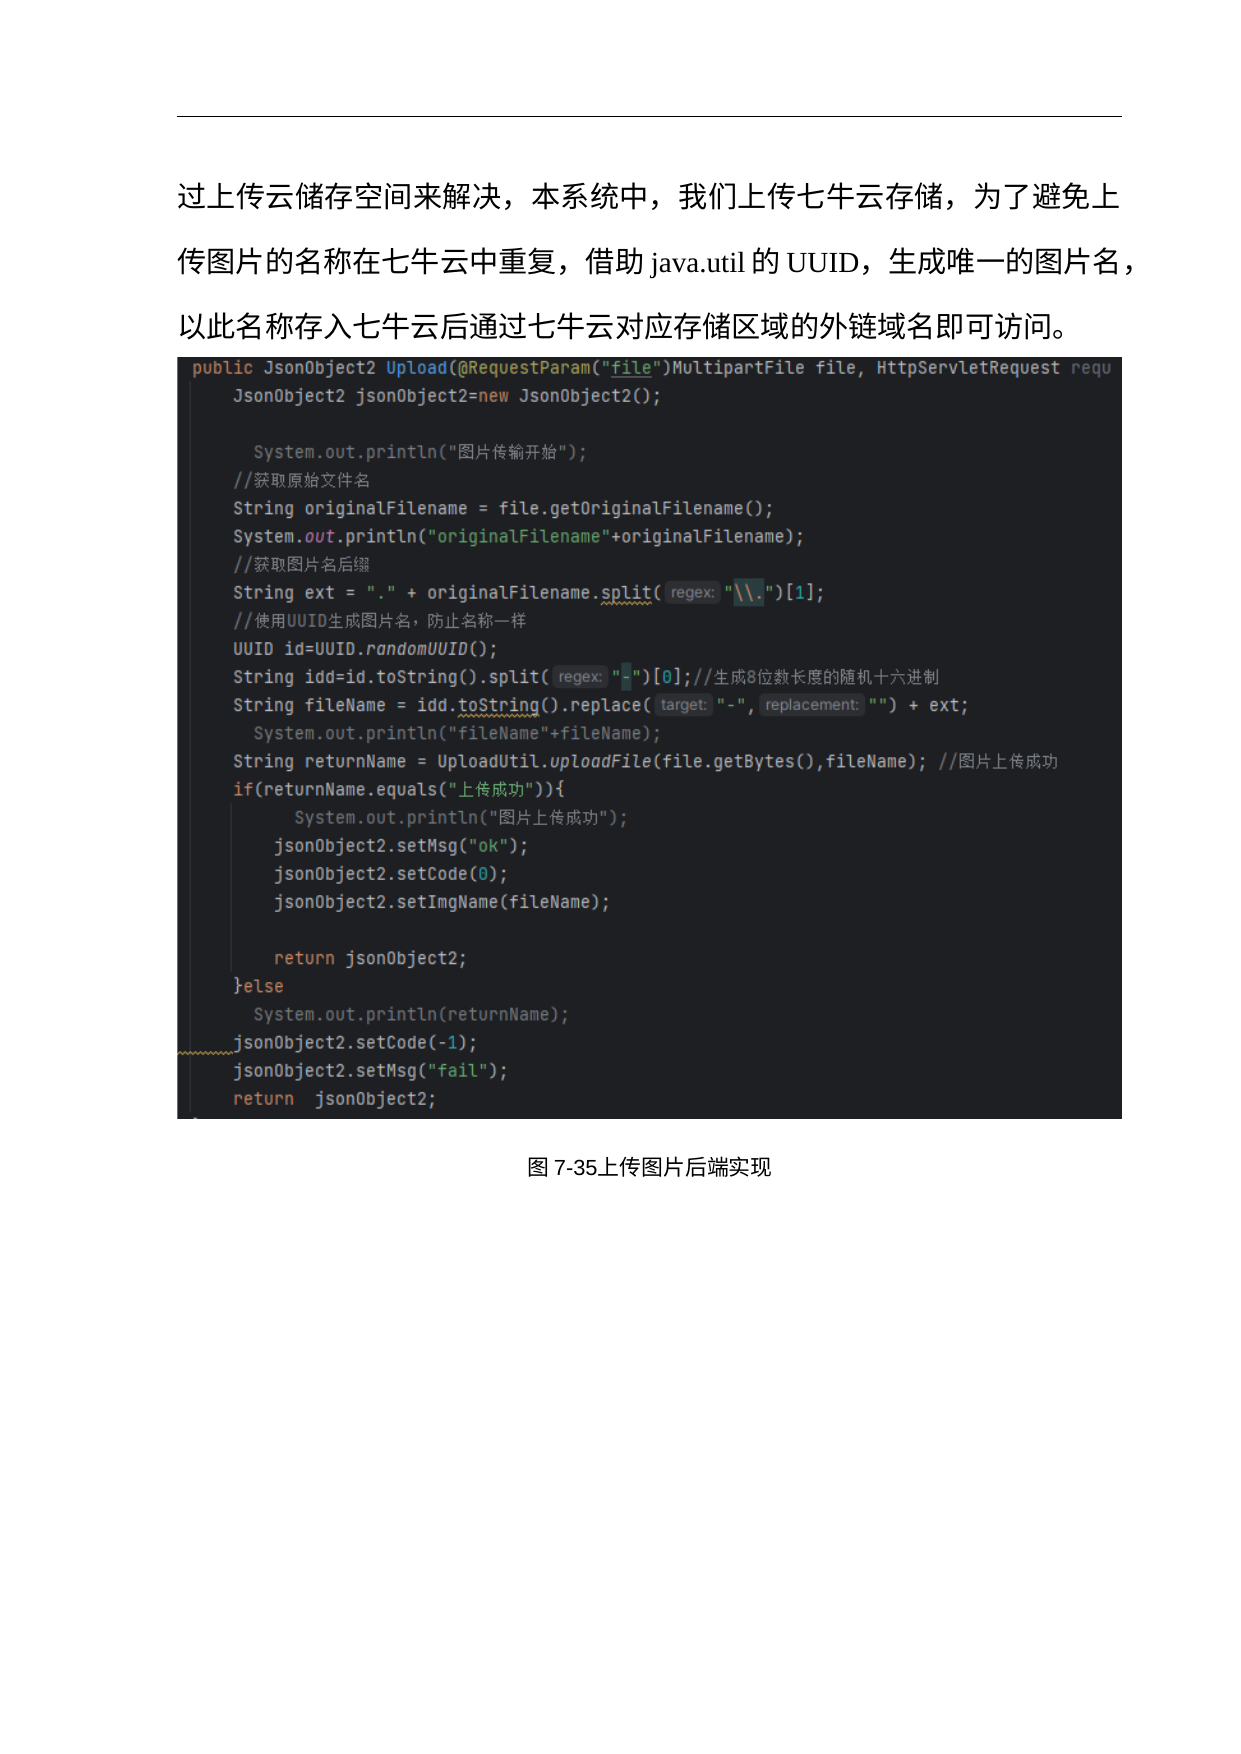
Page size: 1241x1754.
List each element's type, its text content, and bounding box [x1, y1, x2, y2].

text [177, 162, 1122, 357]
picture [177, 357, 1122, 1119]
